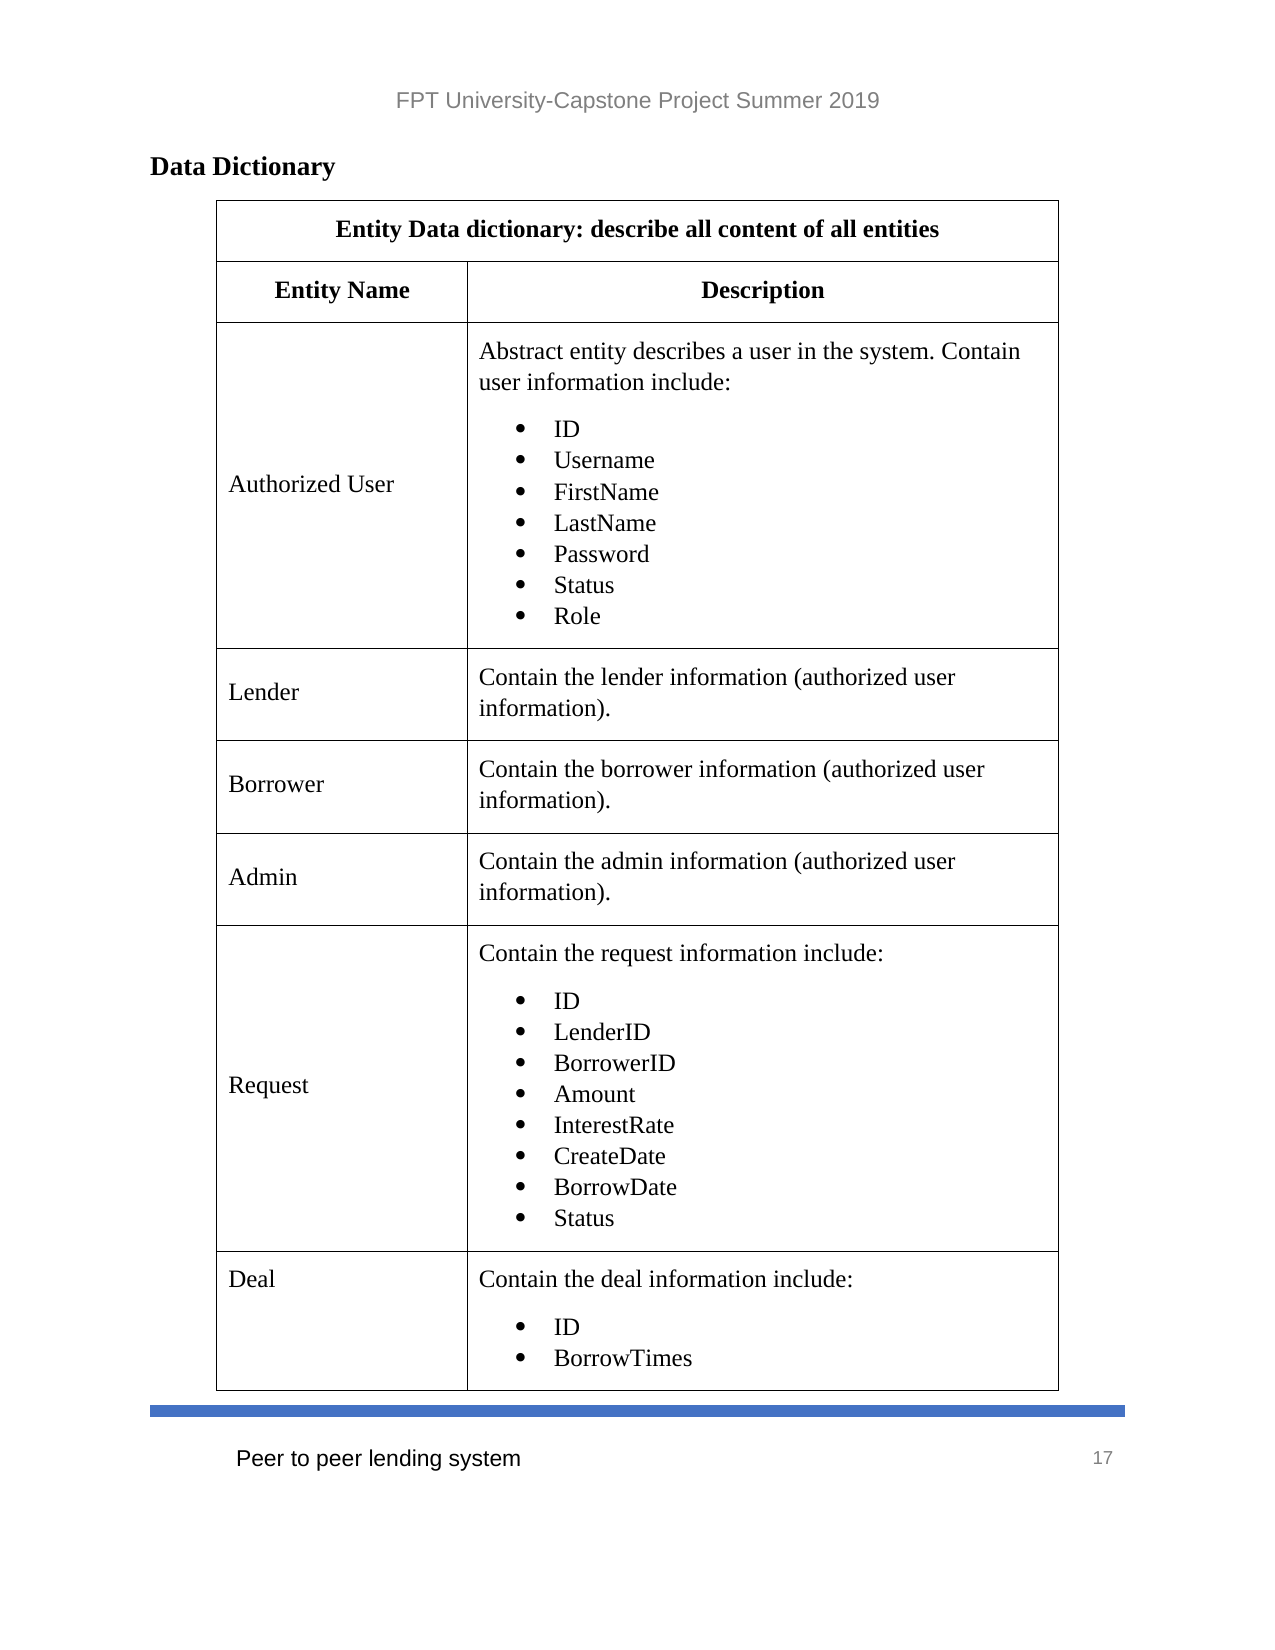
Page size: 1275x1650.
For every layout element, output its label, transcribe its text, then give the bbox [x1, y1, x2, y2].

table_cell Entity Name [217, 262, 467, 322]
table_cell Abstract entity describes a user in the system. Contain user information include: ID Username FirstName LastName Password Status Role [468, 323, 1058, 648]
table_cell Request [217, 926, 467, 1251]
table_cell Lender [217, 649, 467, 740]
table_header Entity Data dictionary: describe all content of all entities [217, 201, 1058, 261]
text Data Dictionary [150, 150, 1125, 181]
table_cell Contain the admin information (authorized user information). [468, 834, 1058, 924]
table_cell Contain the request information include: ID LenderID BorrowerID Amount InterestRate CreateDate BorrowDate Status [468, 926, 1058, 1251]
table_cell Authorized User [217, 323, 467, 648]
table_cell Contain the borrower information (authorized user information). [468, 741, 1058, 832]
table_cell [468, 1252, 1058, 1390]
table_cell Admin [217, 834, 467, 924]
table_cell Deal [217, 1252, 467, 1390]
table_cell Borrower [217, 741, 467, 832]
table_cell Contain the lender information (authorized user information). [468, 649, 1058, 740]
table_cell Description [468, 262, 1058, 322]
